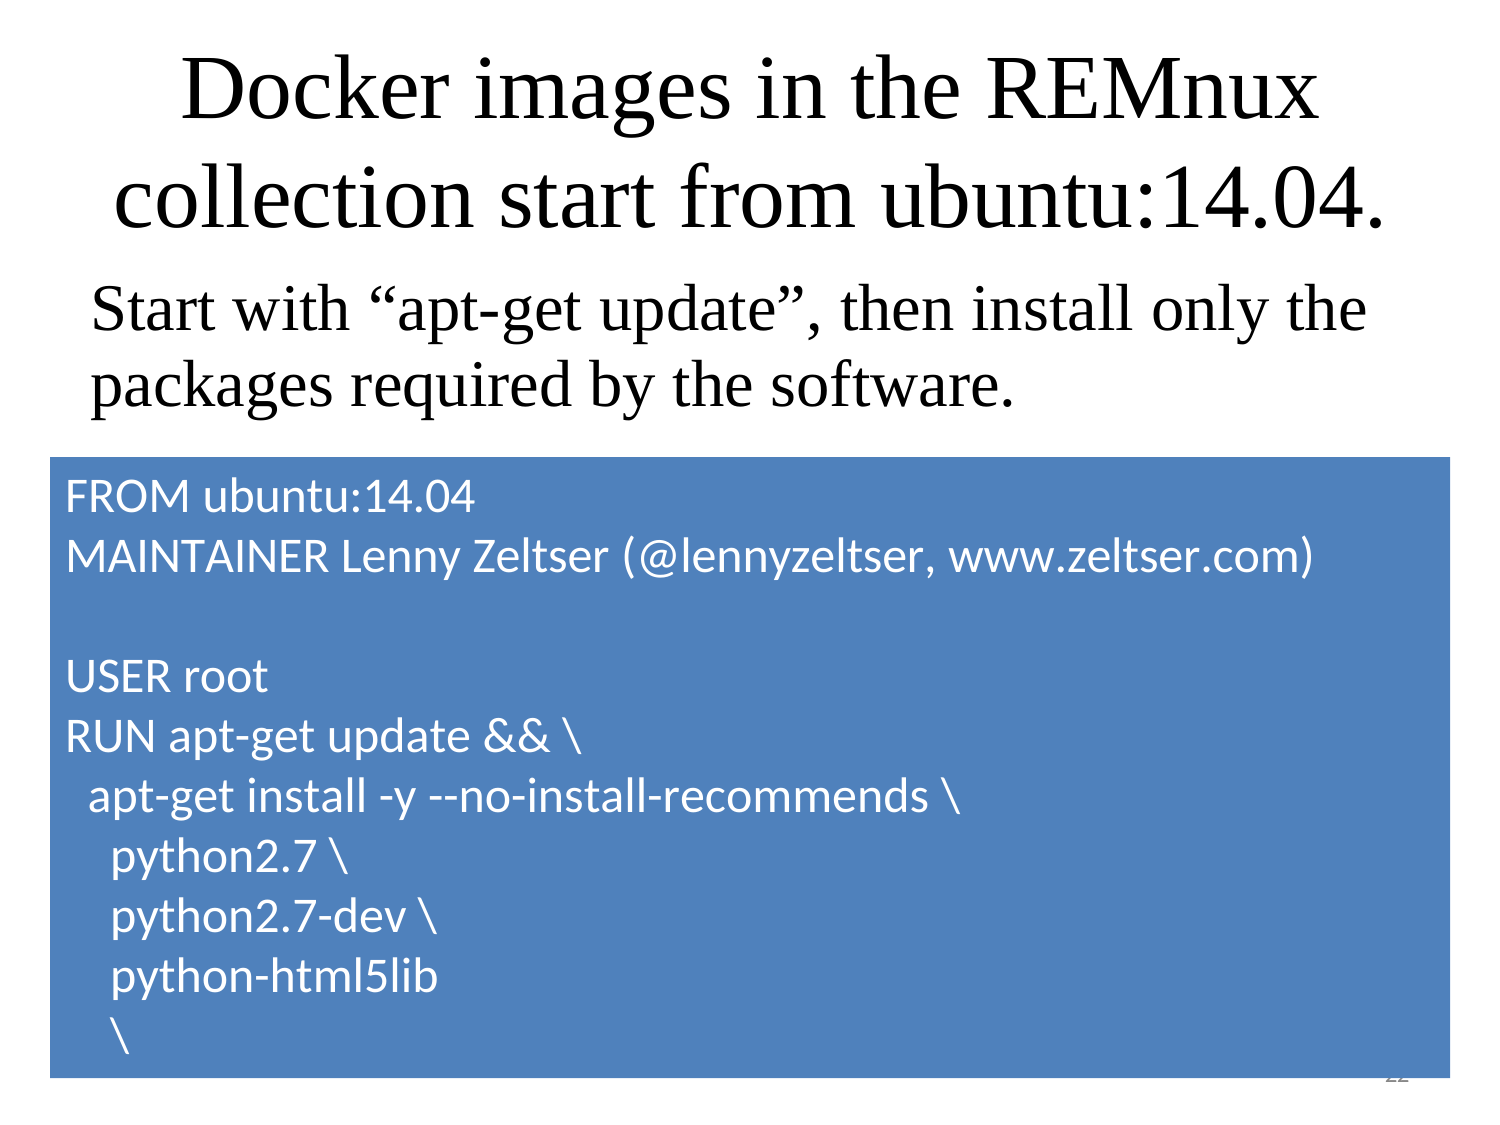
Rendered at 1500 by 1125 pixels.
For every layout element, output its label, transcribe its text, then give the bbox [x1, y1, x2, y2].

text Start with “apt-get update”, then install only the packages required by the software. [90, 270, 1475, 421]
text Docker images in the REMnux [66, 37, 1434, 138]
text collection start from ubuntu:14.04. [66, 138, 1434, 249]
